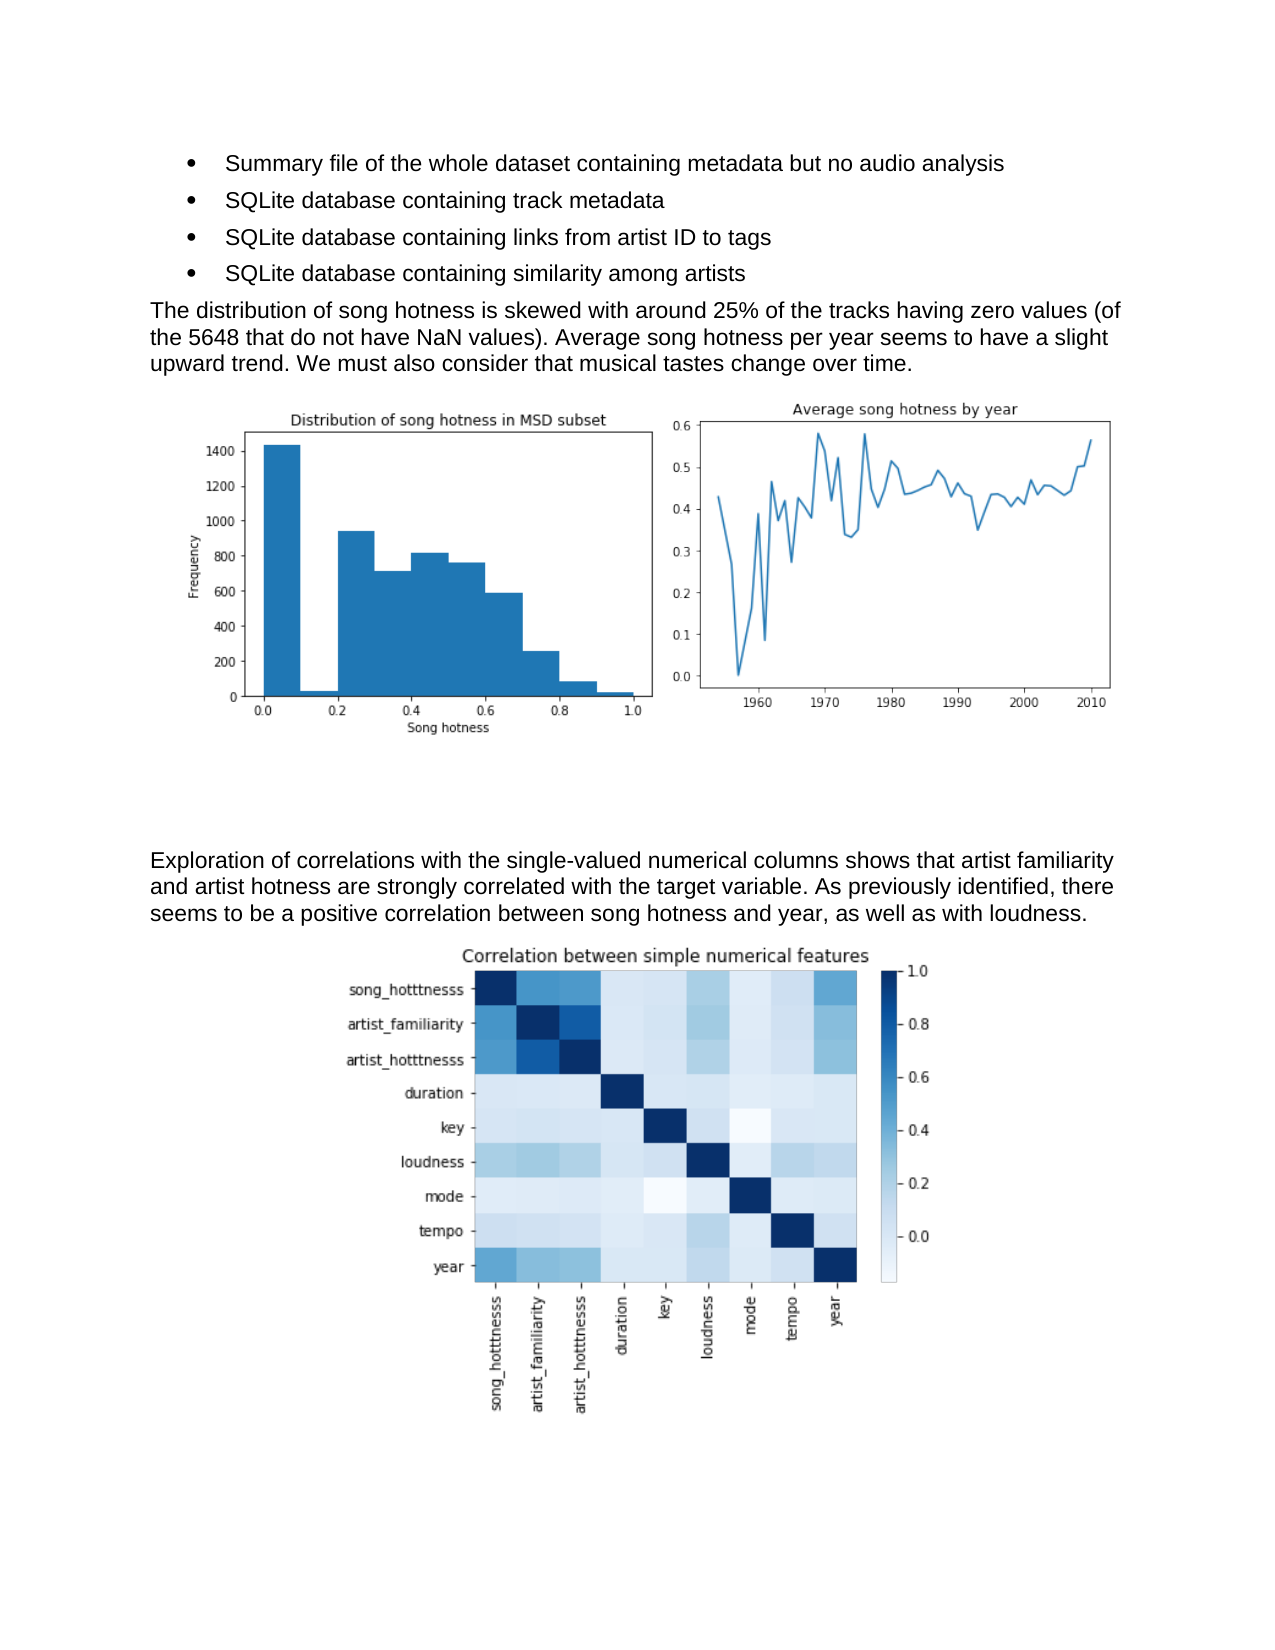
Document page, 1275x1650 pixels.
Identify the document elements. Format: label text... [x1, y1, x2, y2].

picture [180, 405, 655, 742]
table_header [655, 387, 1113, 761]
text The distribution of song hotness is skewed with around 25% of the tracks having zero values (of the 5648 that do not have NaN values). Average song hotness per year seems to have a slight upward trend. We must also consider that musical tastes change over time. [150, 297, 1125, 376]
list Summary file of the whole dataset containing metadata but no audio analysis [187, 150, 1125, 176]
text Exploration of correlations with the single-valued numerical columns shows that artist familiarity and artist hotness are strongly correlated with the target variable. As previously identified, there seems to be a positive correlation between song hotness and year, as well as with loudness. [150, 847, 1125, 926]
picture [663, 395, 1113, 717]
list SQLite database containing links from artist ID to tags [187, 223, 1125, 250]
picture [335, 938, 940, 1423]
table_header [173, 387, 655, 761]
list SQLite database containing track metadata [187, 187, 1125, 213]
list SQLite database containing similarity among artists [187, 260, 1125, 287]
